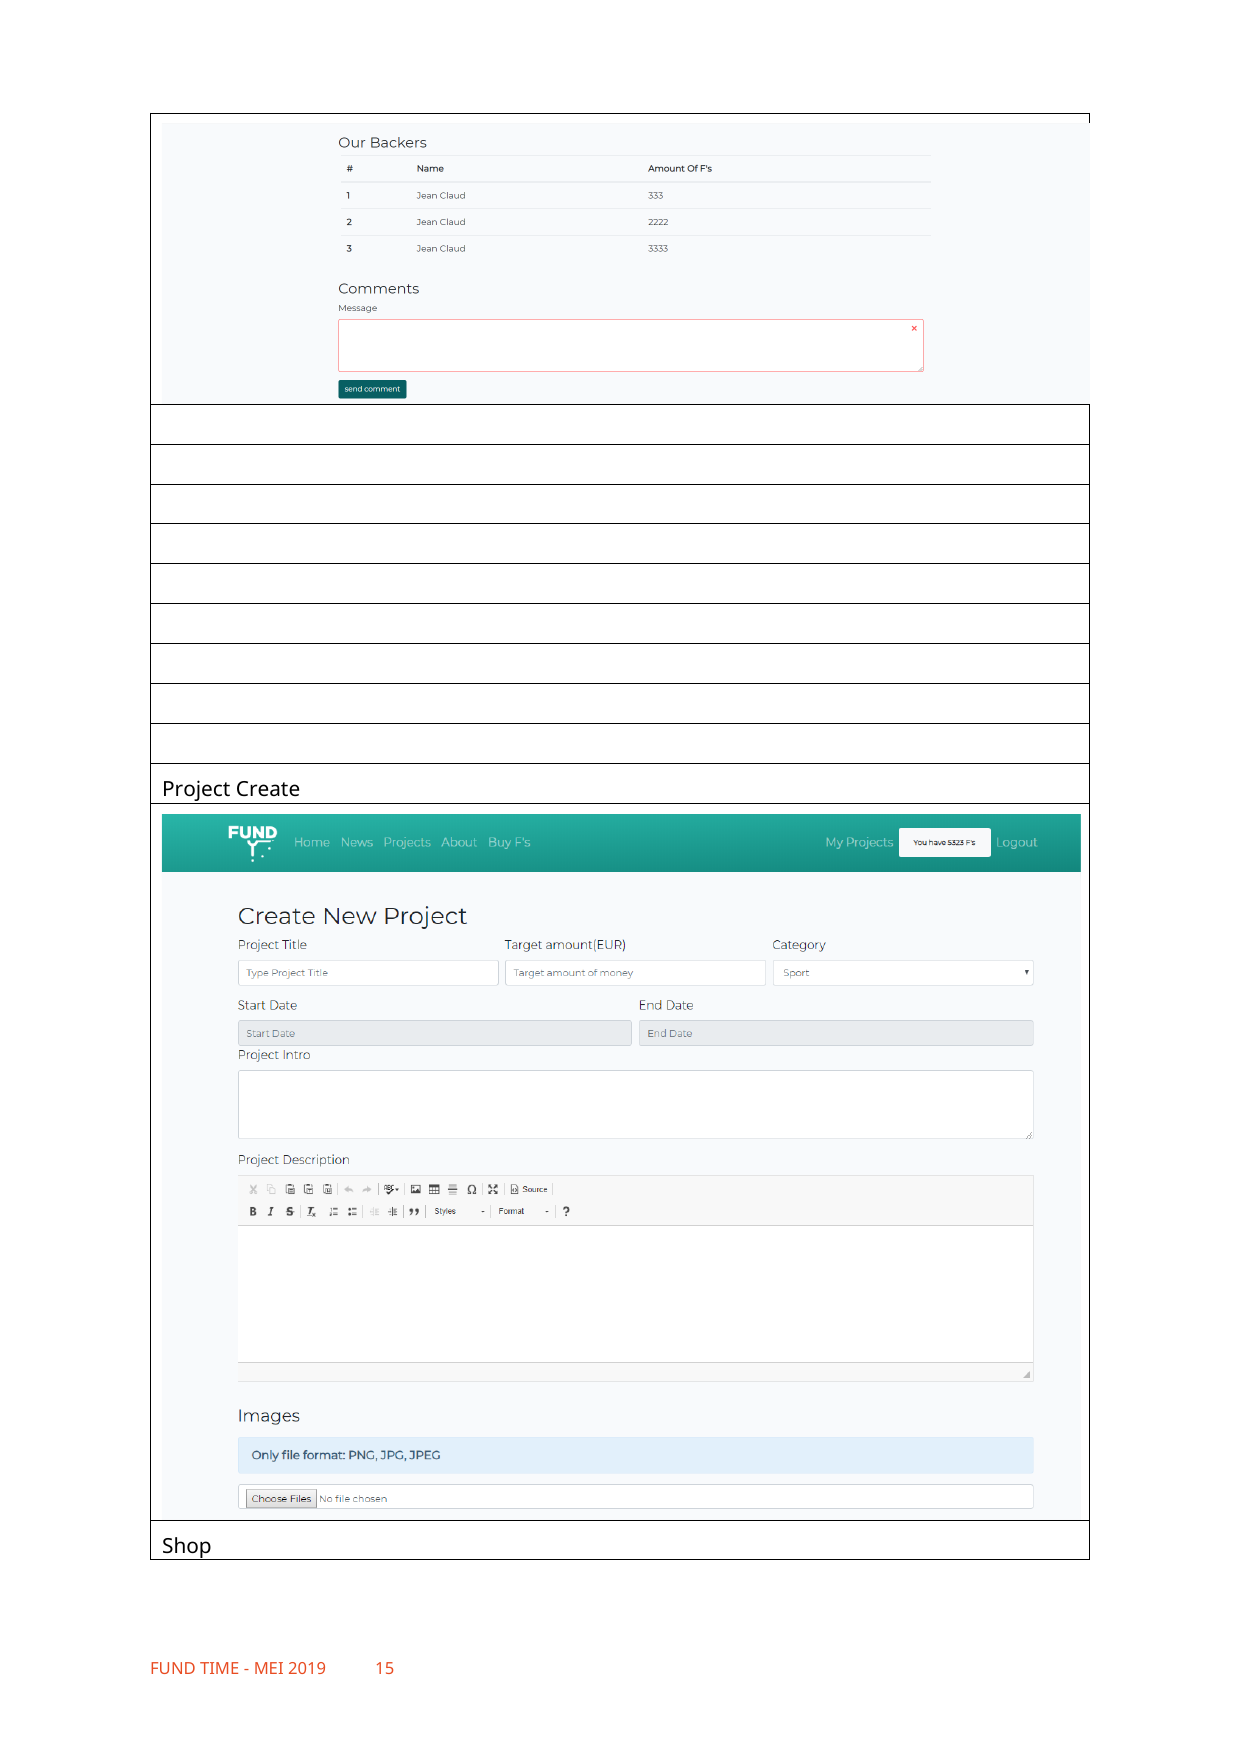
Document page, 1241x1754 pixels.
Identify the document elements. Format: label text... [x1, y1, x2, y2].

table_cell [151, 114, 1089, 404]
table_cell [151, 524, 1089, 563]
table_cell [151, 445, 1089, 483]
table_cell [151, 604, 1089, 643]
table_cell [151, 644, 1089, 683]
table_cell [151, 485, 1089, 523]
picture [161, 814, 1081, 1520]
table_cell [151, 804, 1089, 1519]
table_cell [151, 564, 1089, 603]
table_cell [151, 684, 1089, 723]
picture [161, 123, 1090, 404]
table_cell [151, 405, 1089, 443]
table_cell [151, 724, 1089, 763]
table_cell Shop [151, 1521, 1089, 1559]
table_cell Project Create [151, 764, 1089, 803]
